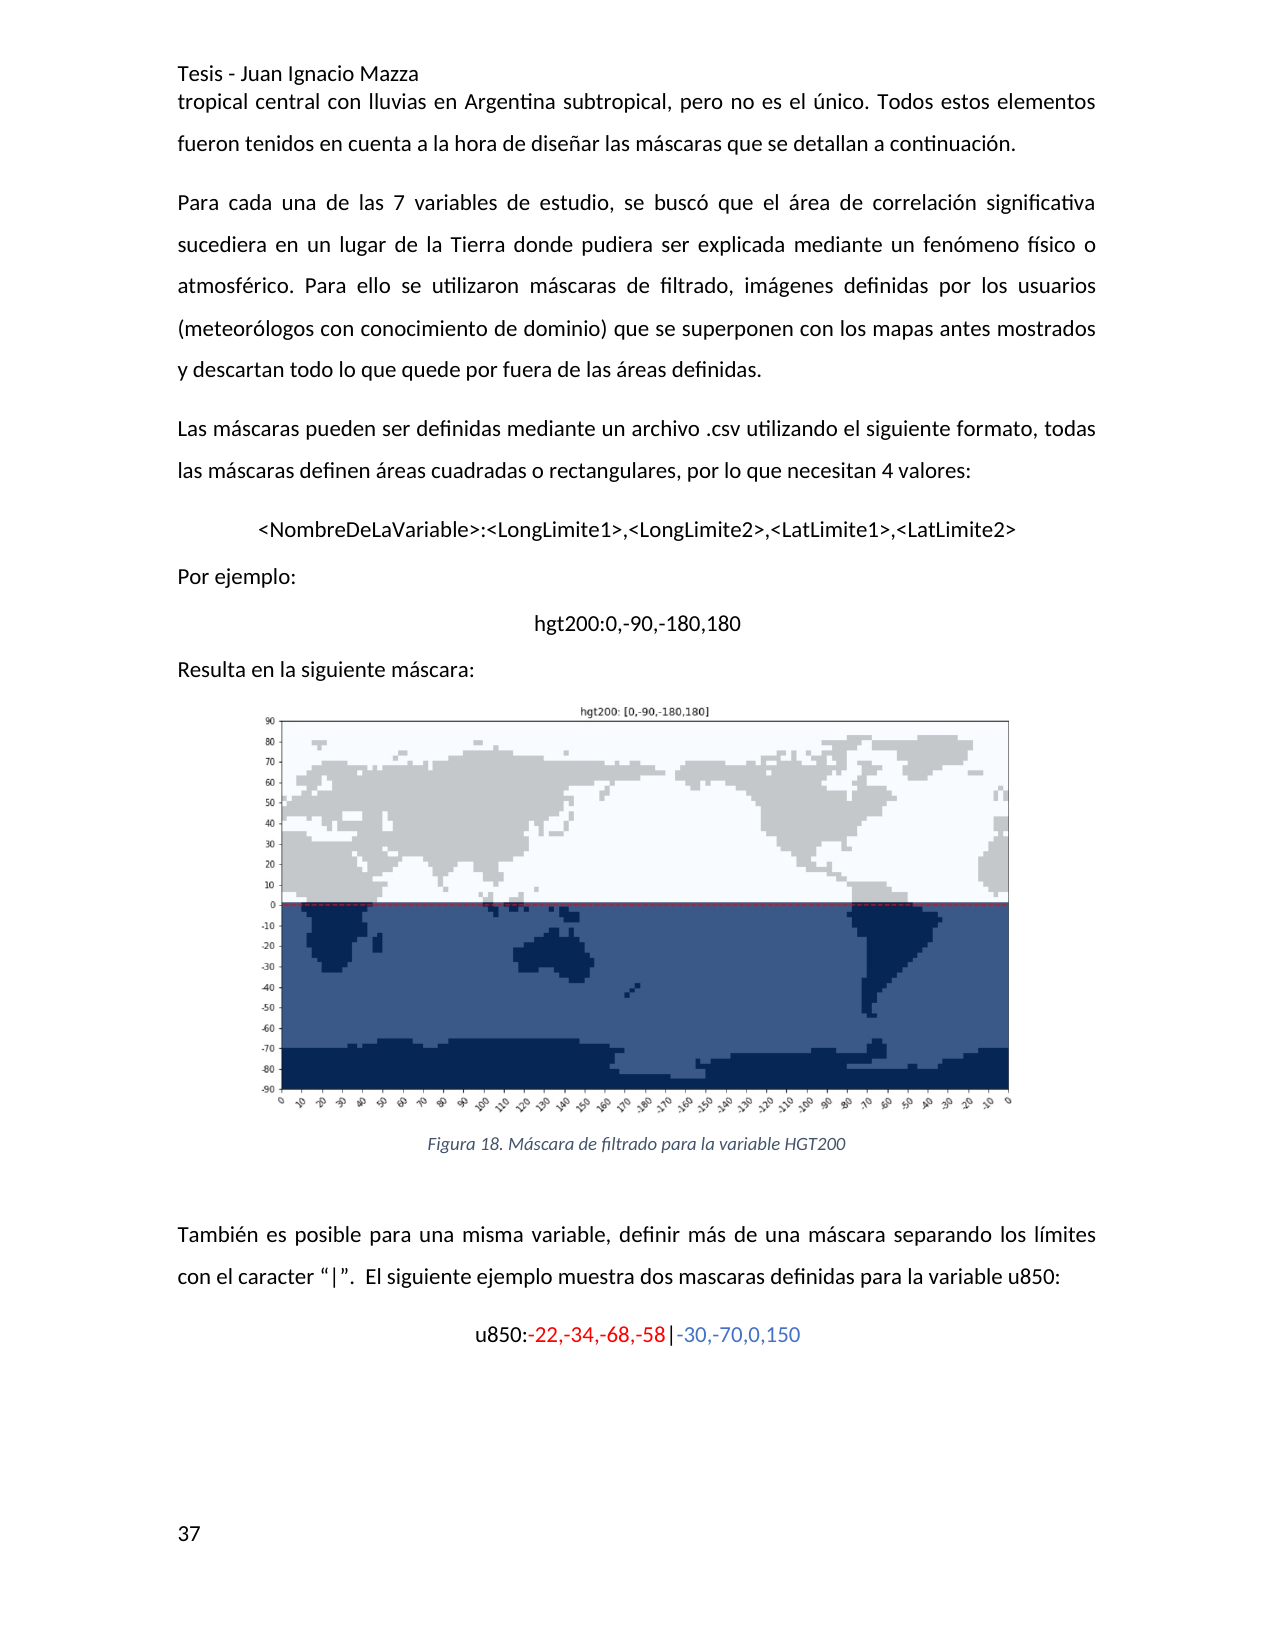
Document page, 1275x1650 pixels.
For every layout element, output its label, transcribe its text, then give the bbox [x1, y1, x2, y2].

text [177, 87, 1098, 157]
text Por ejemplo: [177, 562, 1098, 590]
text u850:-22,-34,-68,-58|-30,-70,0,150 [177, 1321, 1098, 1349]
picture [256, 702, 1019, 1114]
text hgt200:0,-90,-180,180 [177, 609, 1098, 637]
text <NombreDeLaVariable>:<LongLimite1>,<LongLimite2>,<LatLimite1>,<LatLimite2> [177, 515, 1098, 543]
text También es posible para una misma variable, definir más de una máscara separando los límites con el caracter “|”. El siguiente ejemplo muestra dos mascaras definidas para la variable u850: [177, 1220, 1098, 1290]
text Para cada una de las 7 variables de estudio, se buscó que el área de correlación significativa sucediera en un lugar de la Tierra donde pudiera ser explicada mediante un fenómeno físico o atmosférico. Para ello se utilizaron máscaras de filtrado, imágenes definidas por los usuarios (meteorólogos con conocimiento de dominio) que se superponen con los mapas antes mostrados y descartan todo lo que quede por fuera de las áreas definidas. [177, 188, 1098, 384]
text Resulta en la siguiente máscara: [177, 656, 1098, 683]
text Las máscaras pueden ser definidas mediante un archivo .csv utilizando el siguiente formato, todas las máscaras definen áreas cuadradas o rectangulares, por lo que necesitan 4 valores: [177, 414, 1098, 484]
